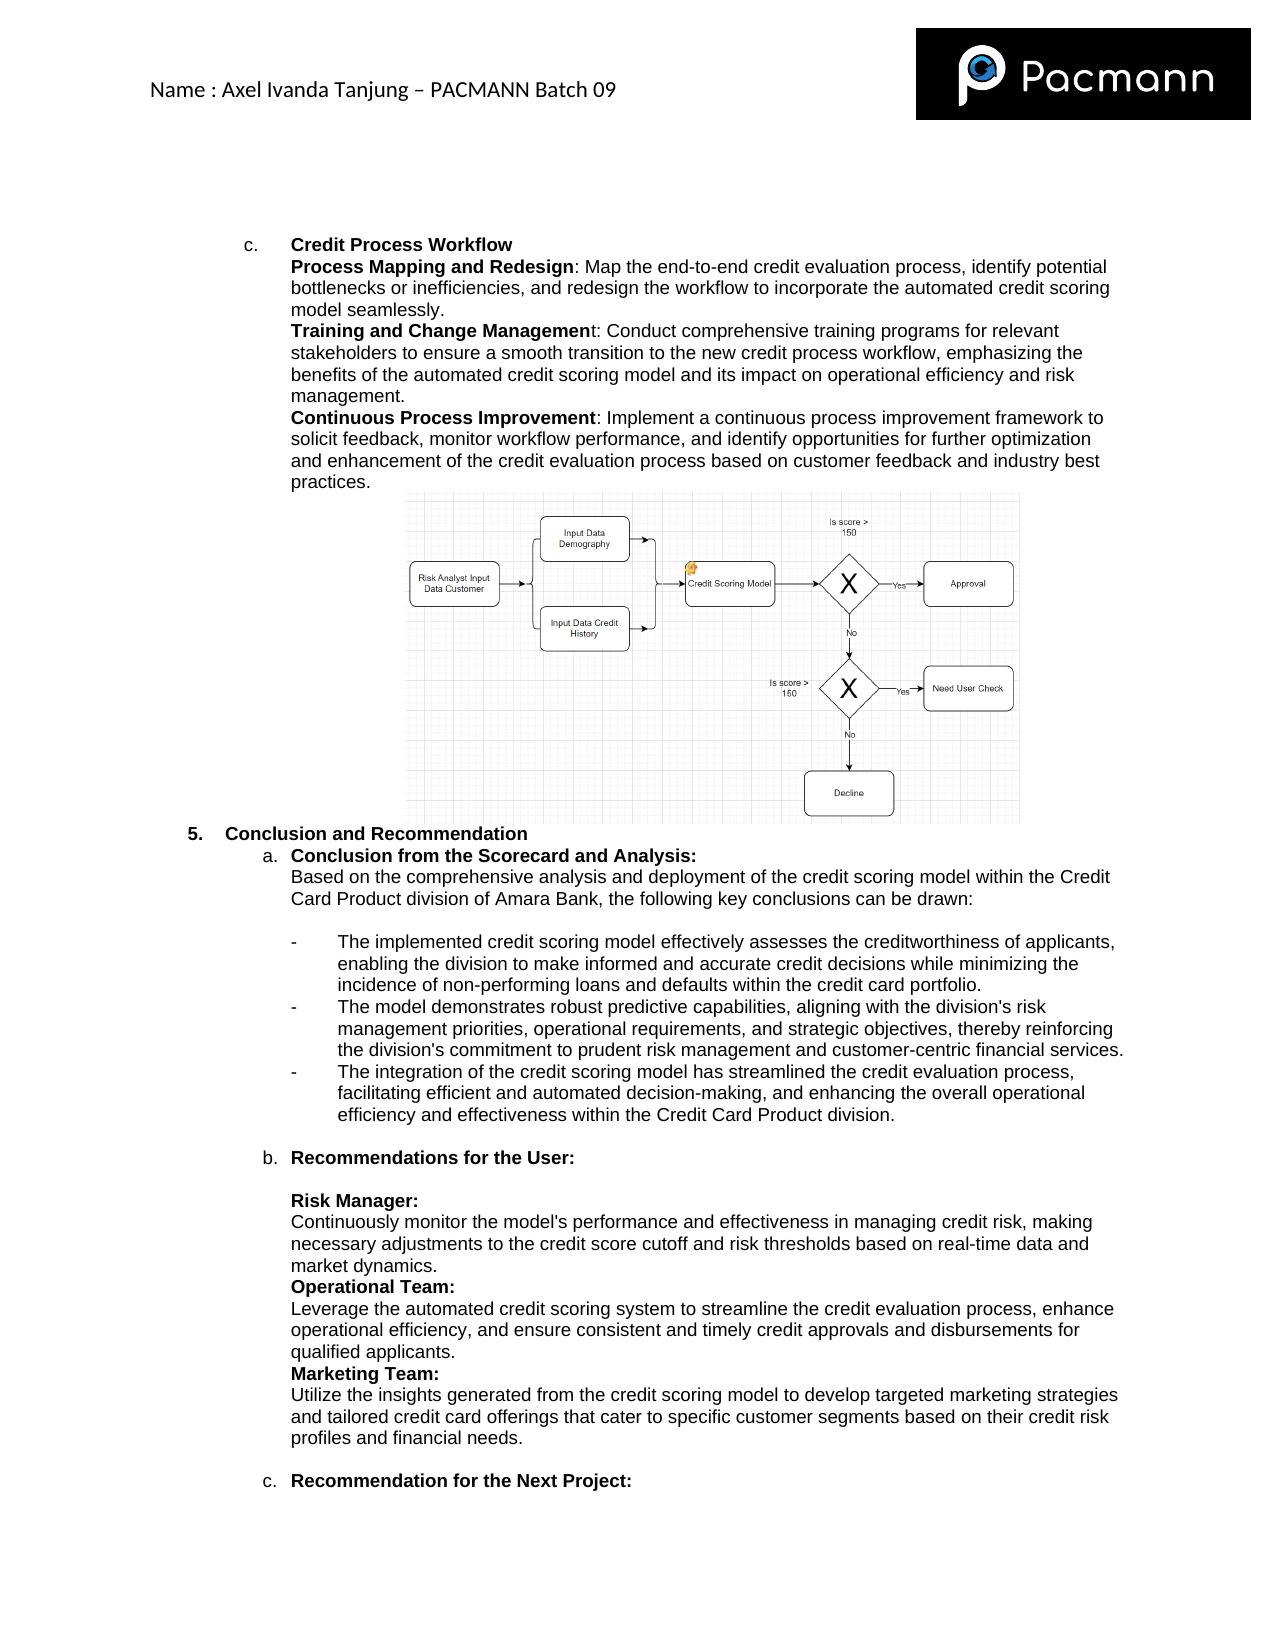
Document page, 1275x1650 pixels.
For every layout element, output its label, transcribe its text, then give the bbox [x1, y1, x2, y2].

text Utilize the insights generated from the credit scoring model to develop targeted marketing strategies and tailored credit card offerings that cater to specific customer segments based on their credit risk profiles and financial needs. [291, 1384, 1125, 1448]
text Continuously monitor the model's performance and effectiveness in managing credit risk, making necessary adjustments to the credit score cutoff and risk thresholds based on real-time data and market dynamics. [291, 1211, 1125, 1276]
picture [405, 492, 1020, 824]
list Continuous Process Improvement: Implement a continuous process improvement framework to solicit feedback, monitor workflow performance, and identify opportunities for further optimization and enhancement of the credit evaluation process based on customer feedback and industry best practices. [291, 407, 1125, 493]
list The implemented credit scoring model effectively assesses the creditworthiness of applicants, enabling the division to make informed and accurate credit decisions while minimizing the incidence of non-performing loans and defaults within the credit card portfolio. [291, 931, 1125, 996]
text Operational Team: [291, 1276, 1125, 1298]
text Risk Manager: [291, 1190, 1125, 1211]
list Process Mapping and Redesign: Map the end-to-end credit evaluation process, identify potential bottlenecks or inefficiencies, and redesign the workflow to incorporate the automated credit scoring model seamlessly. [291, 256, 1125, 320]
list Recommendation for the Next Project: [262, 1470, 1125, 1492]
text Based on the comprehensive analysis and deployment of the credit scoring model within the Credit Card Product division of Amara Bank, the following key conclusions can be drawn: [291, 866, 1125, 909]
list The integration of the credit scoring model has streamlined the credit evaluation process, facilitating efficient and automated decision-making, and enhancing the overall operational efficiency and effectiveness within the Credit Card Product division. [291, 1060, 1125, 1125]
list The model demonstrates robust predictive capabilities, aligning with the division's risk management priorities, operational requirements, and strategic objectives, thereby reinforcing the division's commitment to prudent risk management and customer-centric financial services. [291, 996, 1125, 1060]
list Conclusion and Recommendation [187, 823, 1125, 845]
text Leverage the automated credit scoring system to streamline the credit evaluation process, enhance operational efficiency, and ensure consistent and timely credit approvals and disbursements for qualified applicants. [291, 1298, 1125, 1362]
picture [922, 29, 1250, 122]
list Training and Change Management: Conduct comprehensive training programs for relevant stakeholders to ensure a smooth transition to the new credit process workflow, emphasizing the benefits of the automated credit scoring model and its impact on operational efficiency and risk management. [291, 320, 1125, 407]
list Recommendations for the User: [262, 1147, 1125, 1168]
list Conclusion from the Scorecard and Analysis: [262, 845, 1125, 866]
text Marketing Team: [291, 1362, 1125, 1384]
list Credit Process Workflow [244, 234, 1125, 256]
